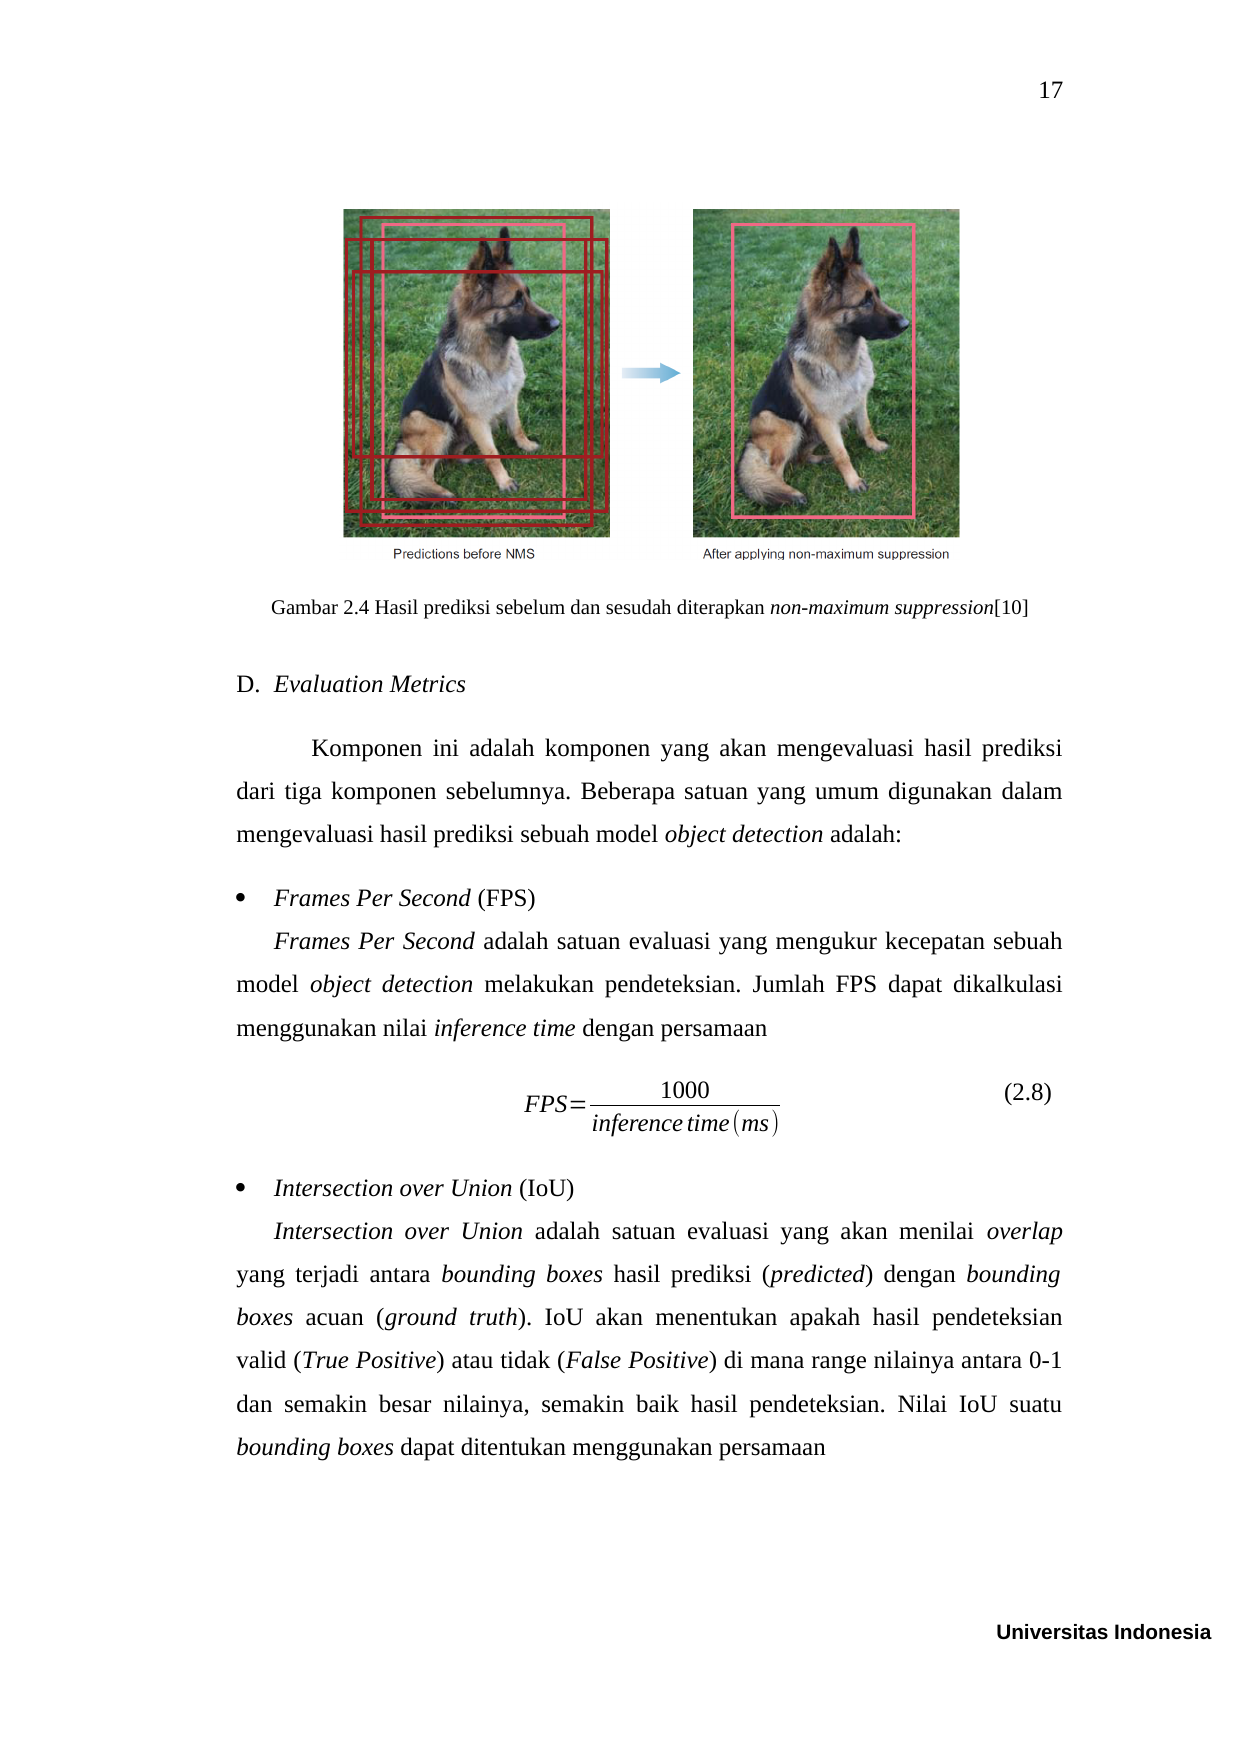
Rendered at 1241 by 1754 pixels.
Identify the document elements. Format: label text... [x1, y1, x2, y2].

text Gambar 2.4 Hasil prediksi sebelum dan sesudah diterapkan non-maximum suppression[10] [236, 595, 1063, 619]
table_header [236, 1077, 993, 1173]
list Evaluation Metrics [236, 669, 1063, 698]
list Intersection over Union adalah satuan evaluasi yang akan menilai overlap yang terjadi antara bounding boxes hasil prediksi (predicted) dengan bounding boxes acuan (ground truth). IoU akan menentukan apakah hasil pendeteksian valid (True Positive) atau tidak (False Positive) di mana range nilainya antara 0-1 dan semakin besar nilainya, semakin baik hasil pendeteksian. Nilai IoU suatu bounding boxes dapat ditentukan menggunakan persamaan [236, 1216, 1063, 1461]
list Intersection over Union (IoU) [236, 1173, 1063, 1202]
table_header (2.8) [993, 1077, 1063, 1173]
text Komponen ini adalah komponen yang akan mengevaluasi hasil prediksi dari tiga komponen sebelumnya. Beberapa satuan yang umum digunakan dalam mengevaluasi hasil prediksi sebuah model object detection adalah: [236, 733, 1063, 848]
list Frames Per Second (FPS) [236, 883, 1063, 912]
list Frames Per Second adalah satuan evaluasi yang mengukur kecepatan sebuah model object detection melakukan pendeteksian. Jumlah FPS dapat dikalkulasi menggunakan nilai inference time dengan persamaan [236, 926, 1063, 1041]
picture [339, 202, 961, 560]
